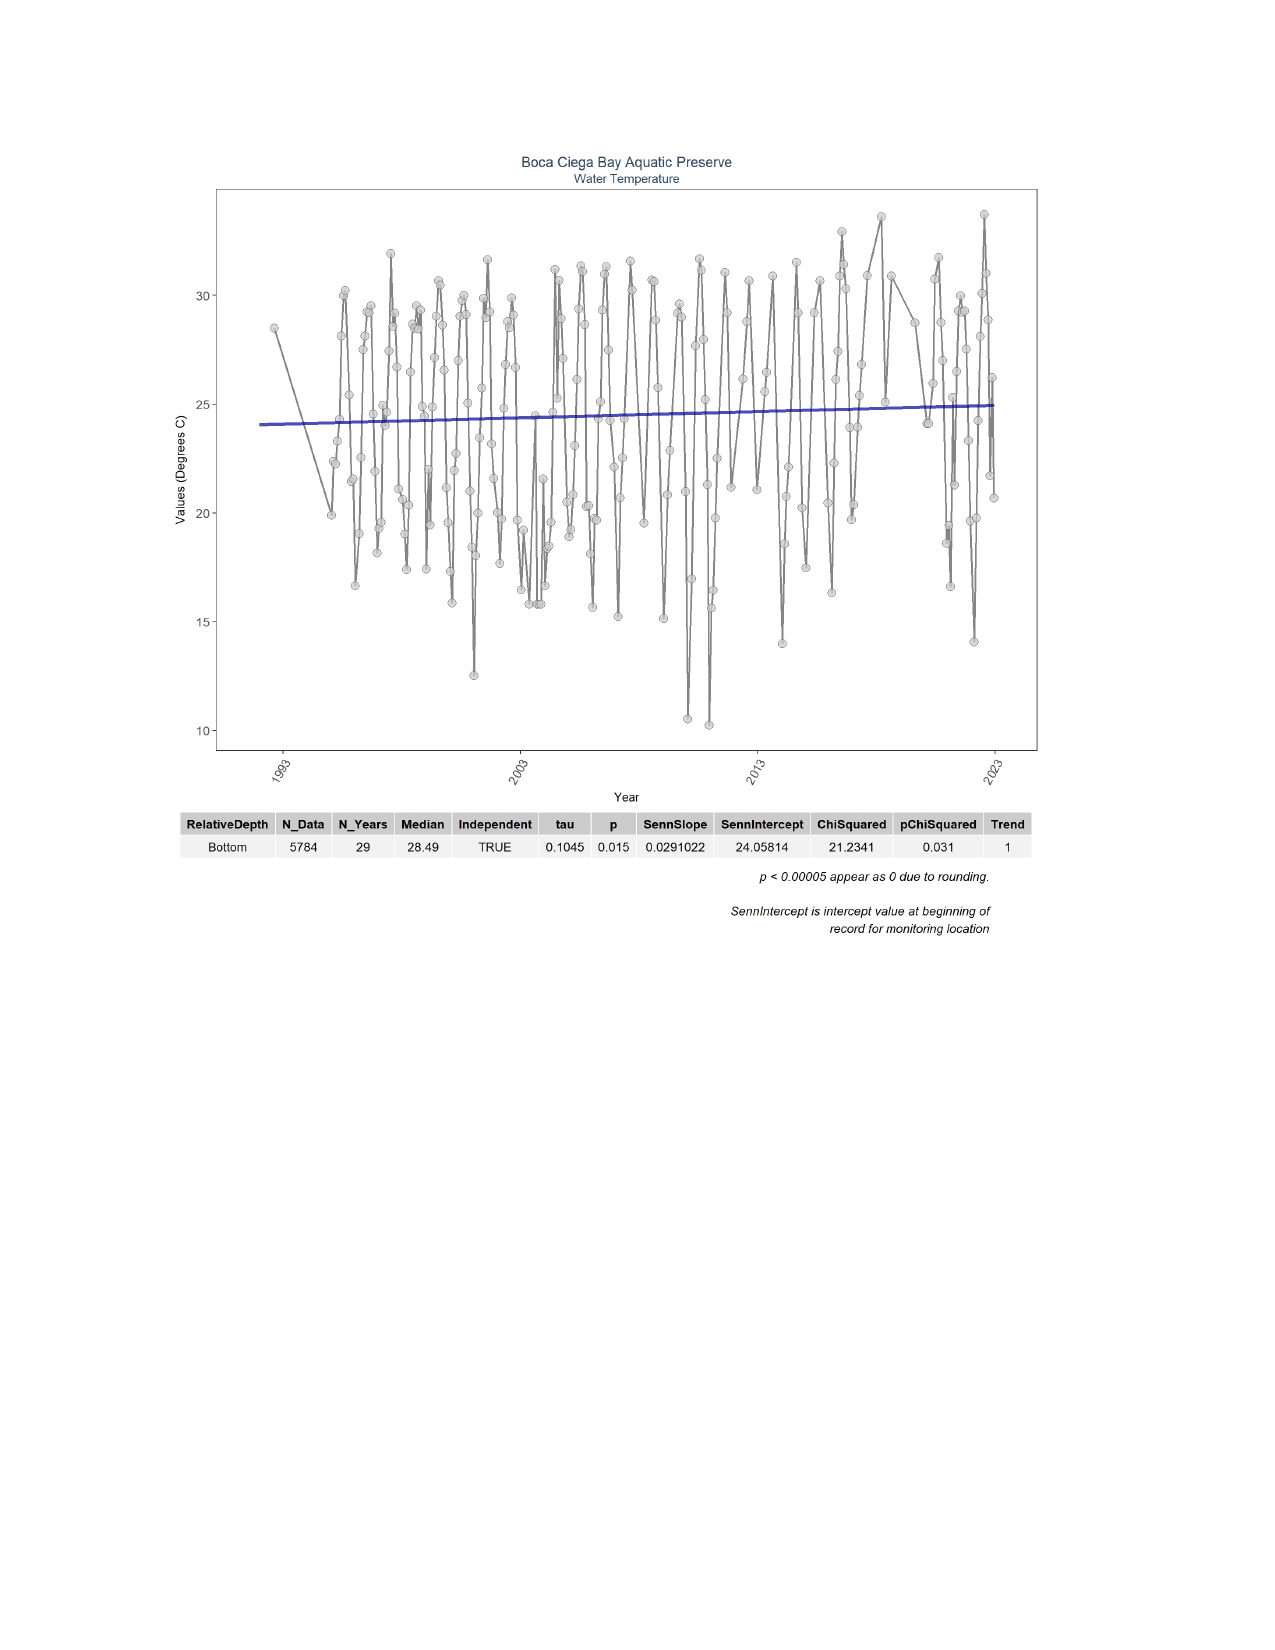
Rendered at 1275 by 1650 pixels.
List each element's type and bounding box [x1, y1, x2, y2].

picture [168, 150, 1044, 938]
